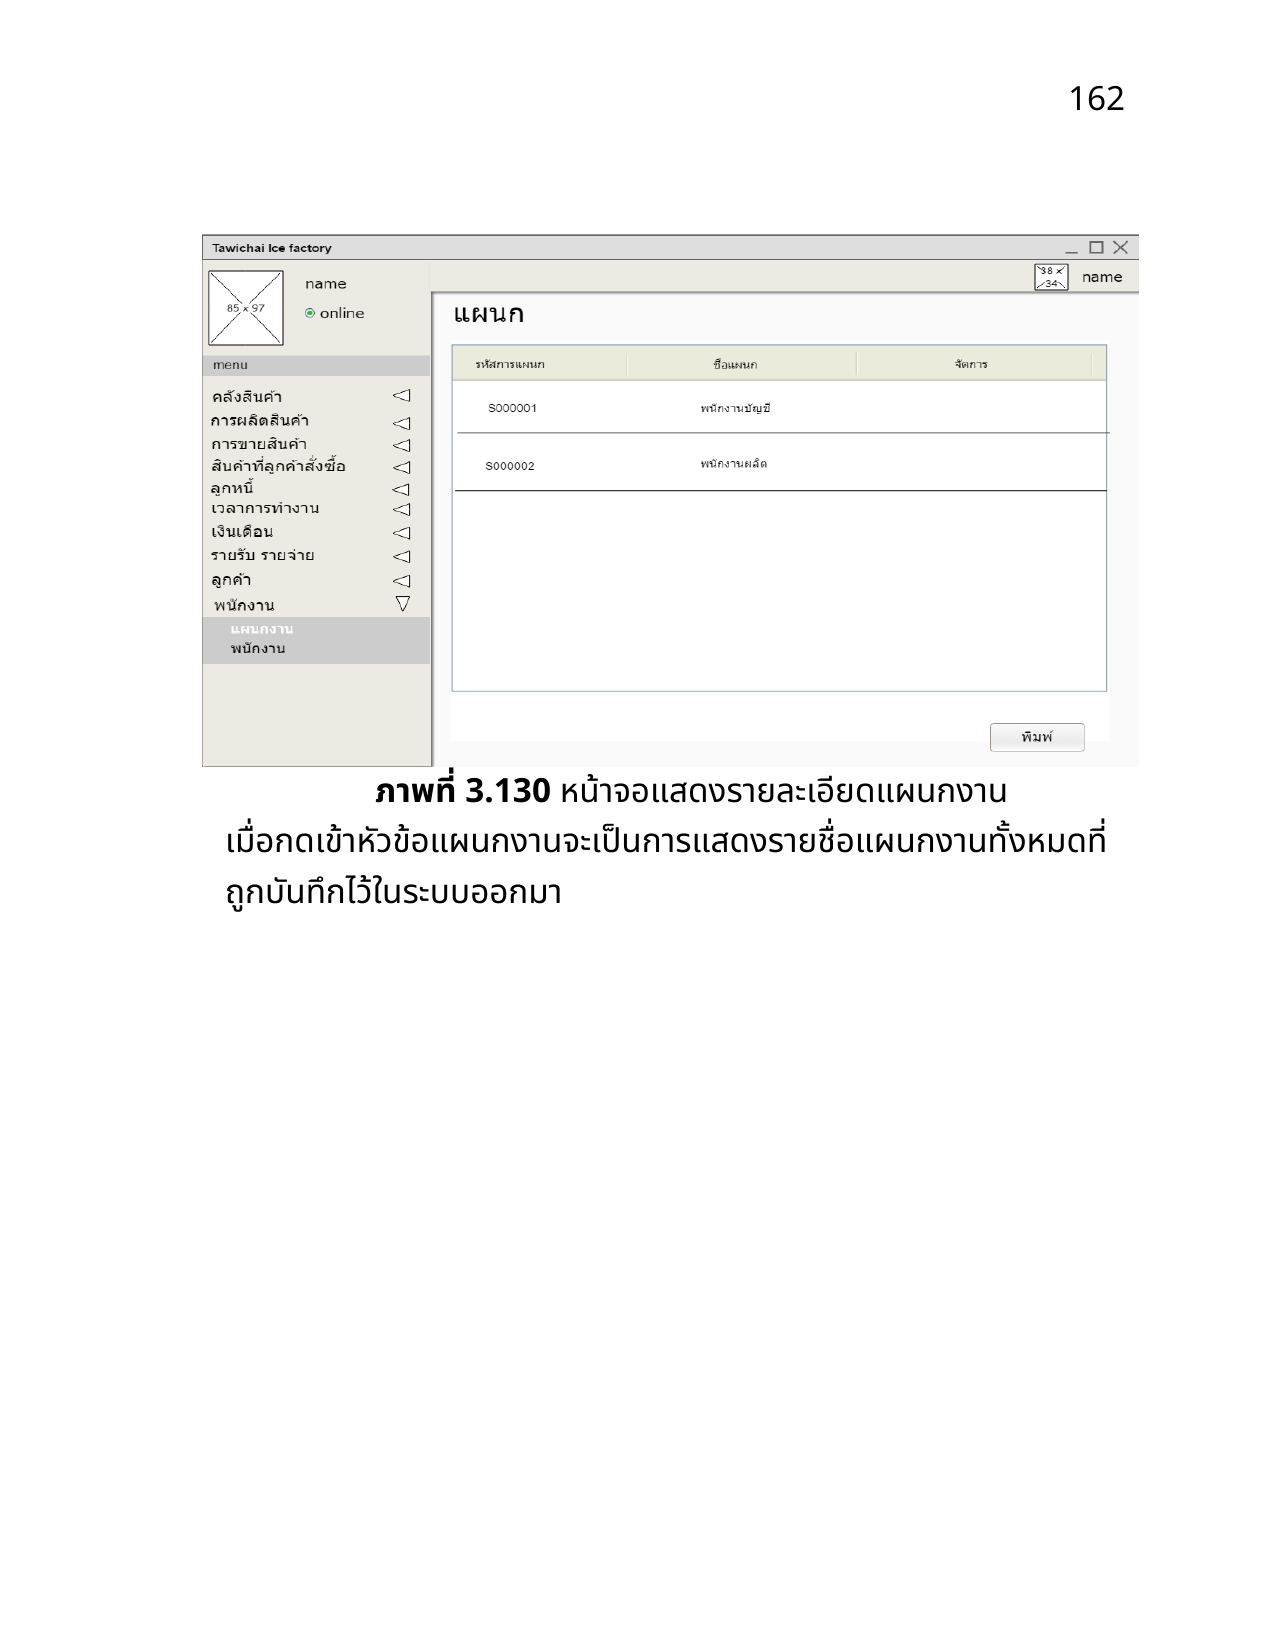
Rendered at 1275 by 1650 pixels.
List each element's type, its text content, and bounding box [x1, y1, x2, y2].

text เมื่อกดเข้าหัวข้อแผนกงานจะเป็นการแสดงรายชื่อแผนกงานทั้งหมดที่ถูกบันทึกไว้ในระบบออกมา [225, 817, 1125, 918]
picture [196, 225, 1139, 767]
text ภาพที่ 3.130 หน้าจอแสดงรายละเอียดแผนกงาน [300, 767, 1125, 817]
